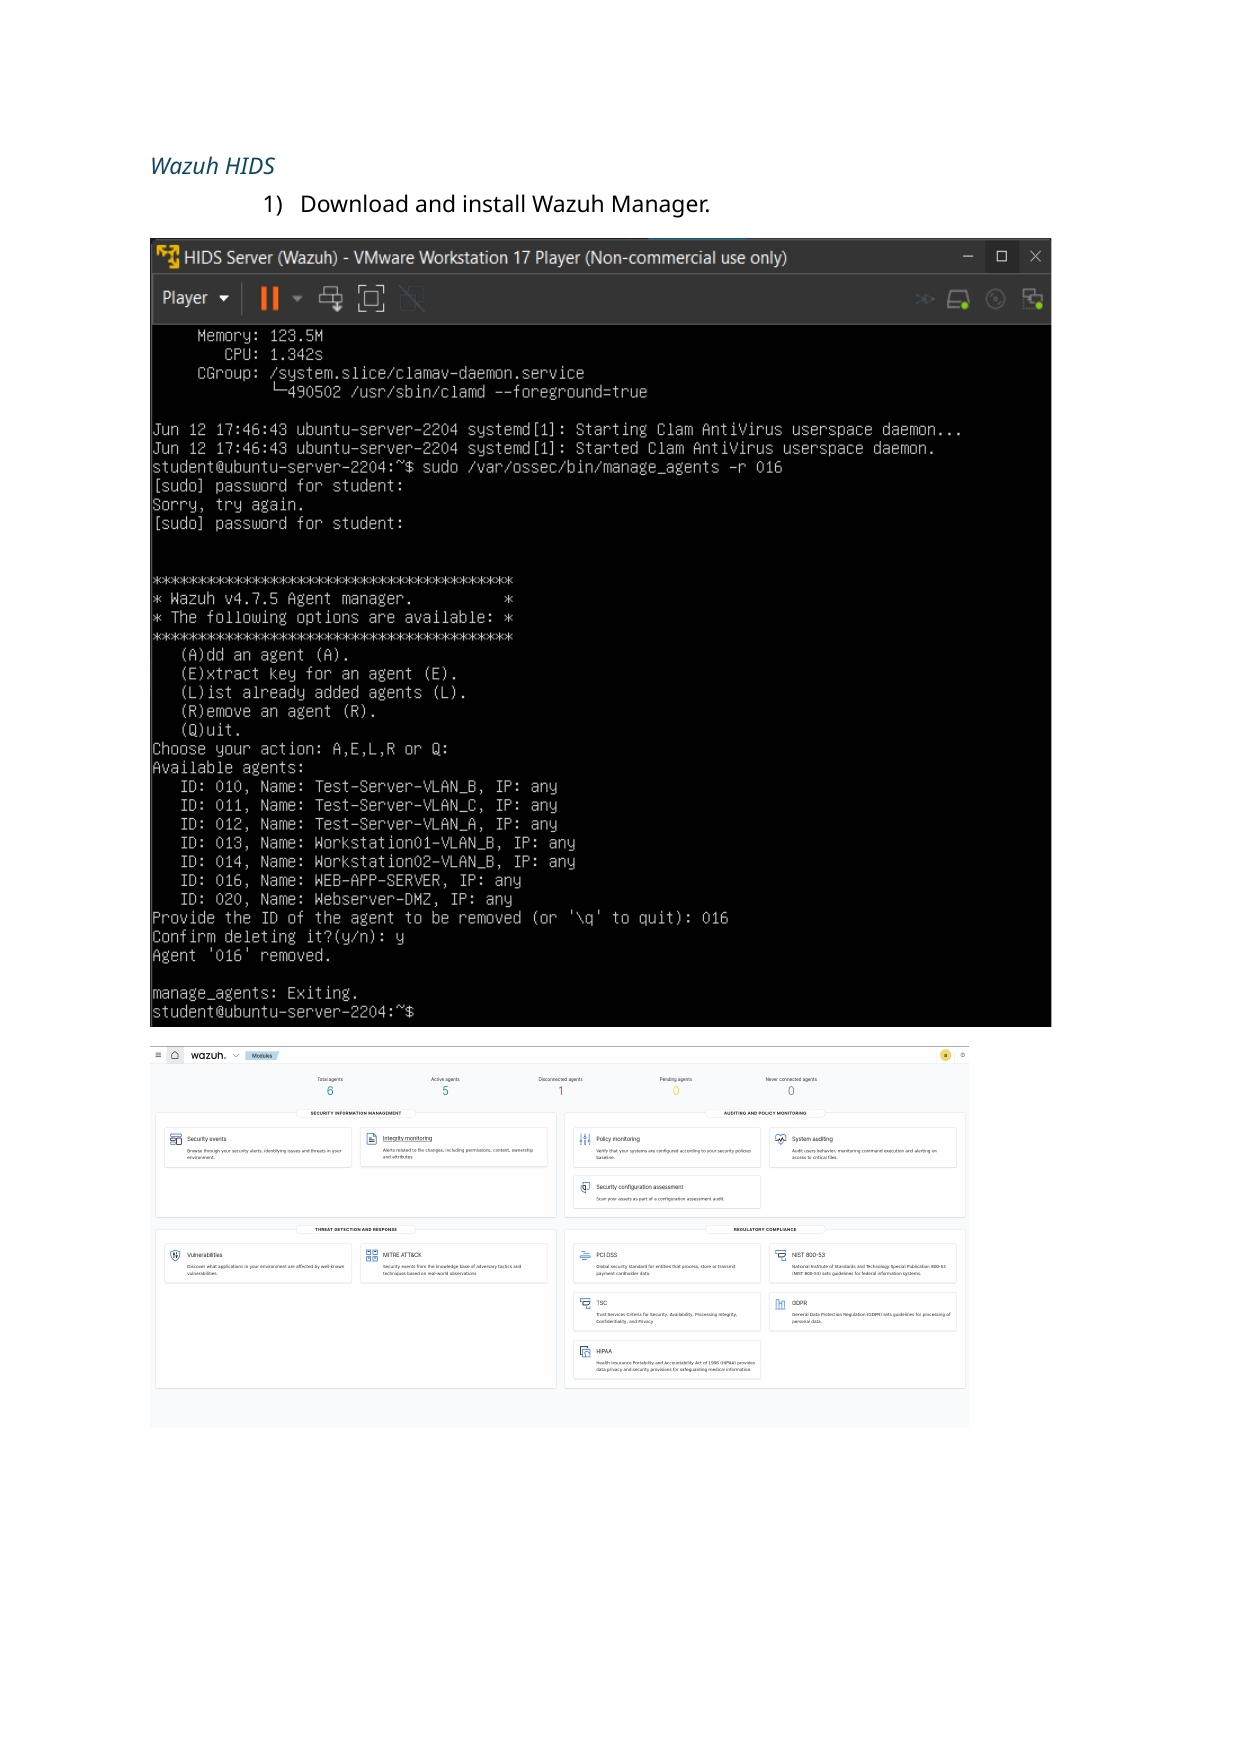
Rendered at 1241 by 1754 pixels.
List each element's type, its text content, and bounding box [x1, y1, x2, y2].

picture [150, 238, 1052, 1027]
picture [150, 1046, 969, 1428]
subtitle Wazuh HIDS [150, 150, 1090, 181]
list Download and install Wazuh Manager. [262, 188, 1090, 219]
